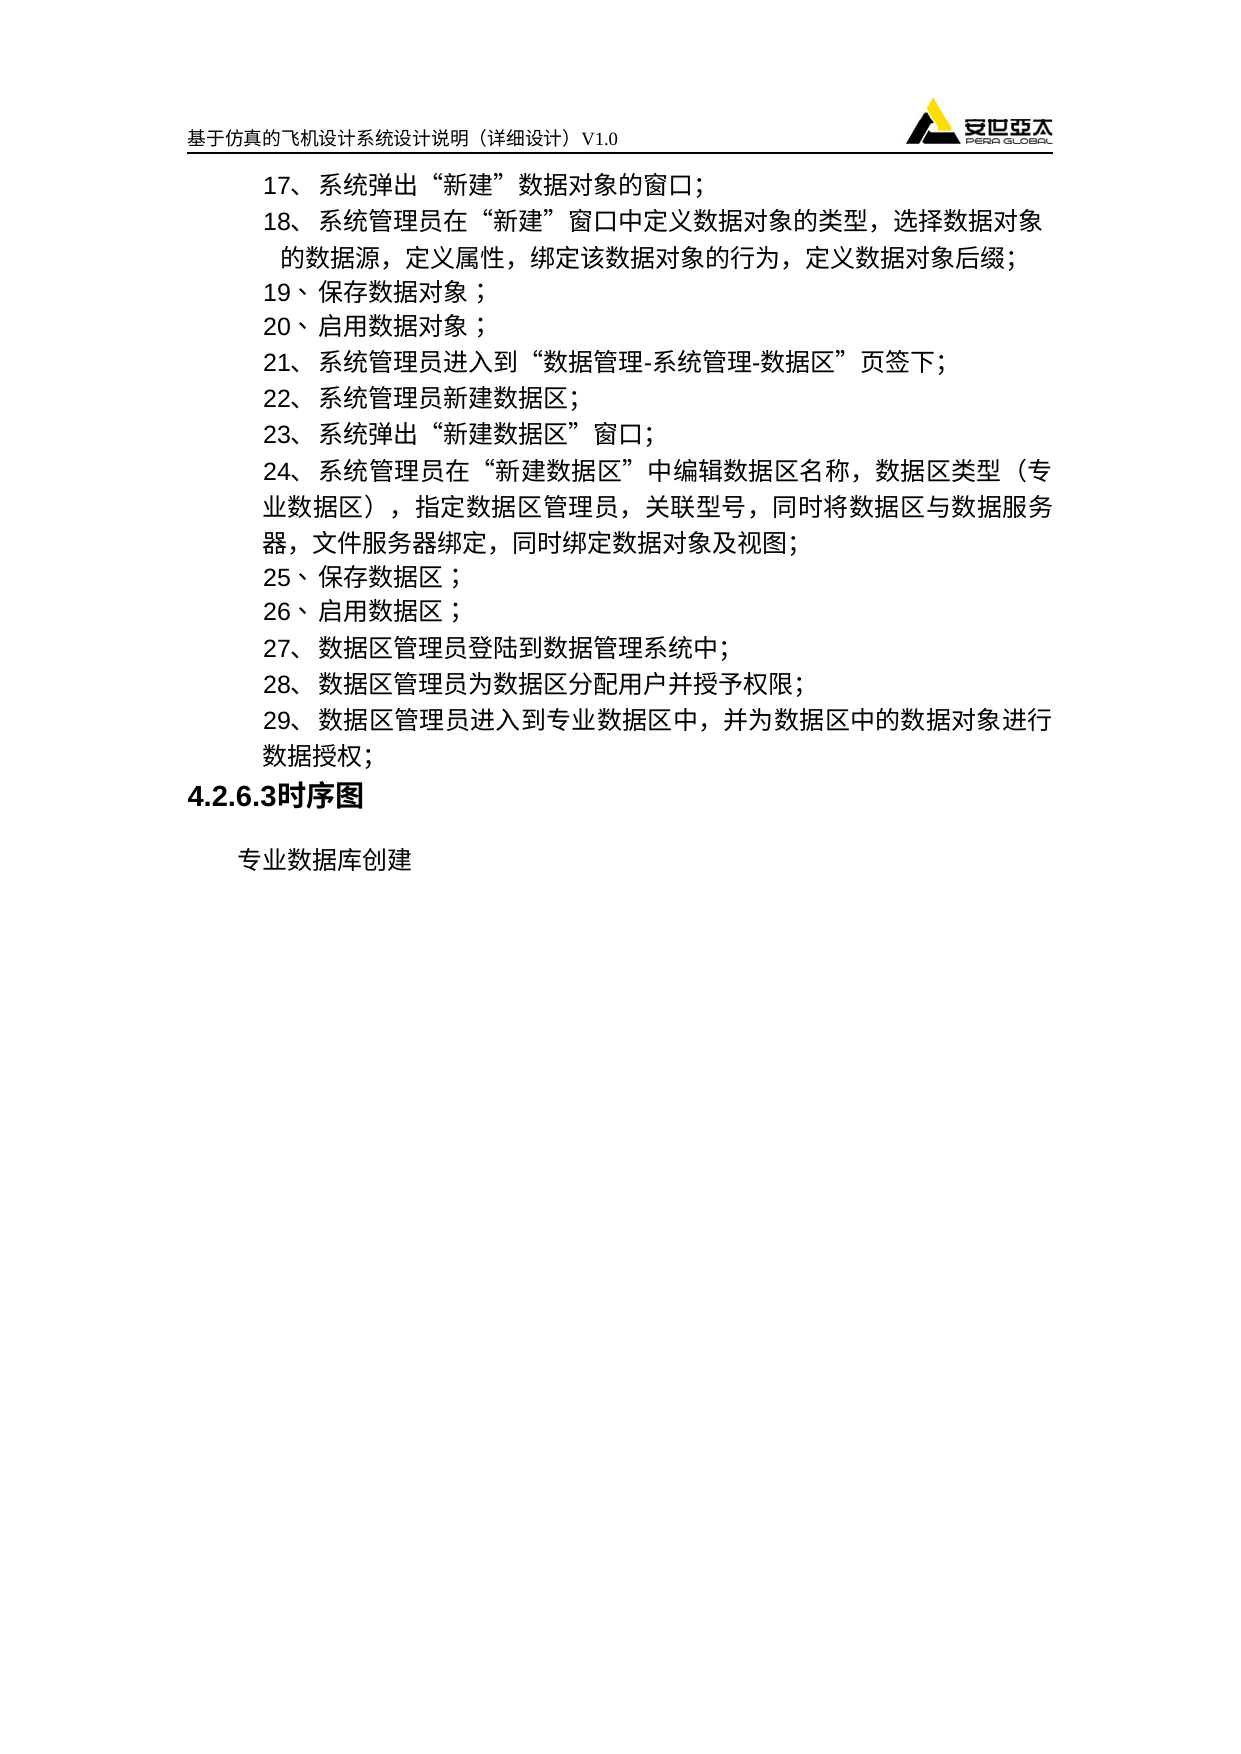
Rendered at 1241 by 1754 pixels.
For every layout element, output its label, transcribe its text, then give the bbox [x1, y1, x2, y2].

list 保存数据区； [262, 560, 1053, 594]
list 数据区管理员进入到专业数据区中，并为数据区中的数据对象进行数据授权； [262, 701, 1053, 773]
list 系统管理员在“新建数据区”中编辑数据区名称，数据区类型（专业数据区），指定数据区管理员，关联型号，同时将数据区与数据服务器，文件服务器绑定，同时绑定数据对象及视图； [262, 451, 1053, 560]
list 系统弹出“新建”数据对象的窗口； [262, 166, 1053, 202]
list 系统管理员新建数据区； [262, 379, 1053, 415]
picture [899, 95, 1053, 145]
list 保存数据对象； [262, 274, 1053, 308]
list 系统弹出“新建数据区”窗口； [262, 415, 1053, 451]
list 数据区管理员登陆到数据管理系统中； [262, 628, 1053, 664]
text 专业数据库创建 [187, 843, 1053, 877]
list 启用数据区； [262, 594, 1053, 628]
list 系统管理员进入到“数据管理-系统管理-数据区”页签下； [262, 342, 1053, 379]
list 启用数据对象； [262, 308, 1053, 342]
subtitle 时序图 [187, 773, 1053, 815]
list 数据区管理员为数据区分配用户并授予权限； [262, 664, 1053, 701]
list 系统管理员在“新建”窗口中定义数据对象的类型，选择数据对象 [262, 202, 1053, 238]
list 的数据源，定义属性，绑定该数据对象的行为，定义数据对象后缀； [232, 238, 1053, 274]
